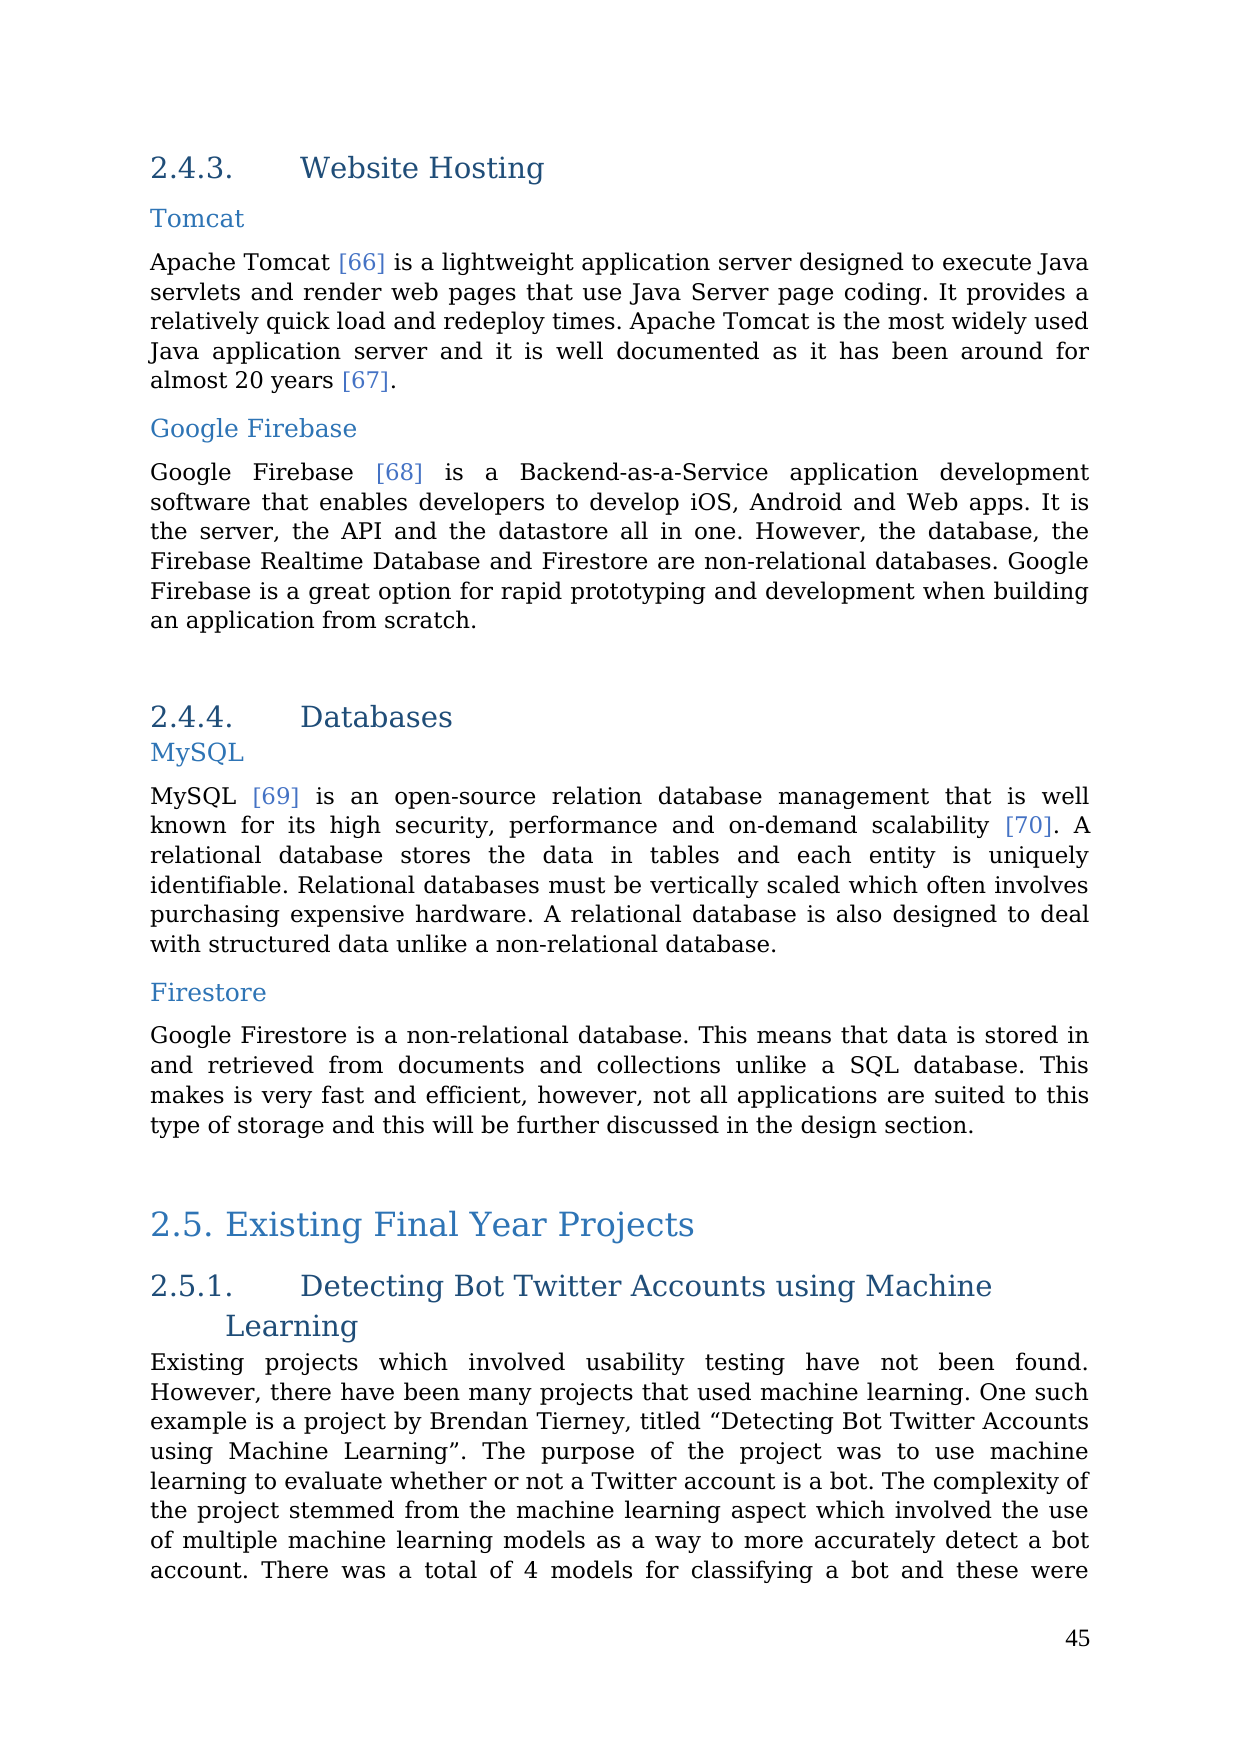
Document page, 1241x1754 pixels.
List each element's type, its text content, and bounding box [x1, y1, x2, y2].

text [150, 1348, 1090, 1583]
subtitle MySQL [150, 736, 1090, 766]
subtitle Firestore [150, 976, 1090, 1006]
subtitle Google Firebase [150, 413, 1090, 443]
text MySQL [69] is an open-source relation database management that is well known for its high security, performance and on-demand scalability [70]. A relational database stores the data in tables and each entity is uniquely identifiable. Relational databases must be vertically scaled which often involves purchasing expensive hardware. A relational database is also designed to deal with structured data unlike a non-relational database. [150, 781, 1090, 957]
subtitle Detecting Bot Twitter Accounts using Machine Learning [150, 1267, 1090, 1342]
text Apache Tomcat [66] is a lightweight application server designed to execute Java servlets and render web pages that use Java Server page coding. It provides a relatively quick load and redeploy times. Apache Tomcat is the most widely used Java application server and it is well documented as it has been around for almost 20 years [67]. [150, 247, 1090, 394]
subtitle Tomcat [150, 202, 1090, 232]
subtitle Existing Final Year Projects [150, 1203, 1090, 1243]
text Google Firebase [68] is a Backend-as-a-Service application development software that enables developers to develop iOS, Android and Web apps. It is the server, the API and the datastore all in one. However, the database, the Firebase Realtime Database and Firestore are non-relational databases. Google Firebase is a great option for rapid prototyping and development when building an application from scratch. [150, 458, 1090, 633]
text Google Firestore is a non-relational database. This means that data is stored in and retrieved from documents and collections unlike a SQL database. This makes is very fast and efficient, however, not all applications are suited to this type of storage and this will be further discussed in the design section. [150, 1021, 1090, 1138]
subtitle Databases [150, 699, 1090, 734]
subtitle Website Hosting [150, 150, 1090, 185]
